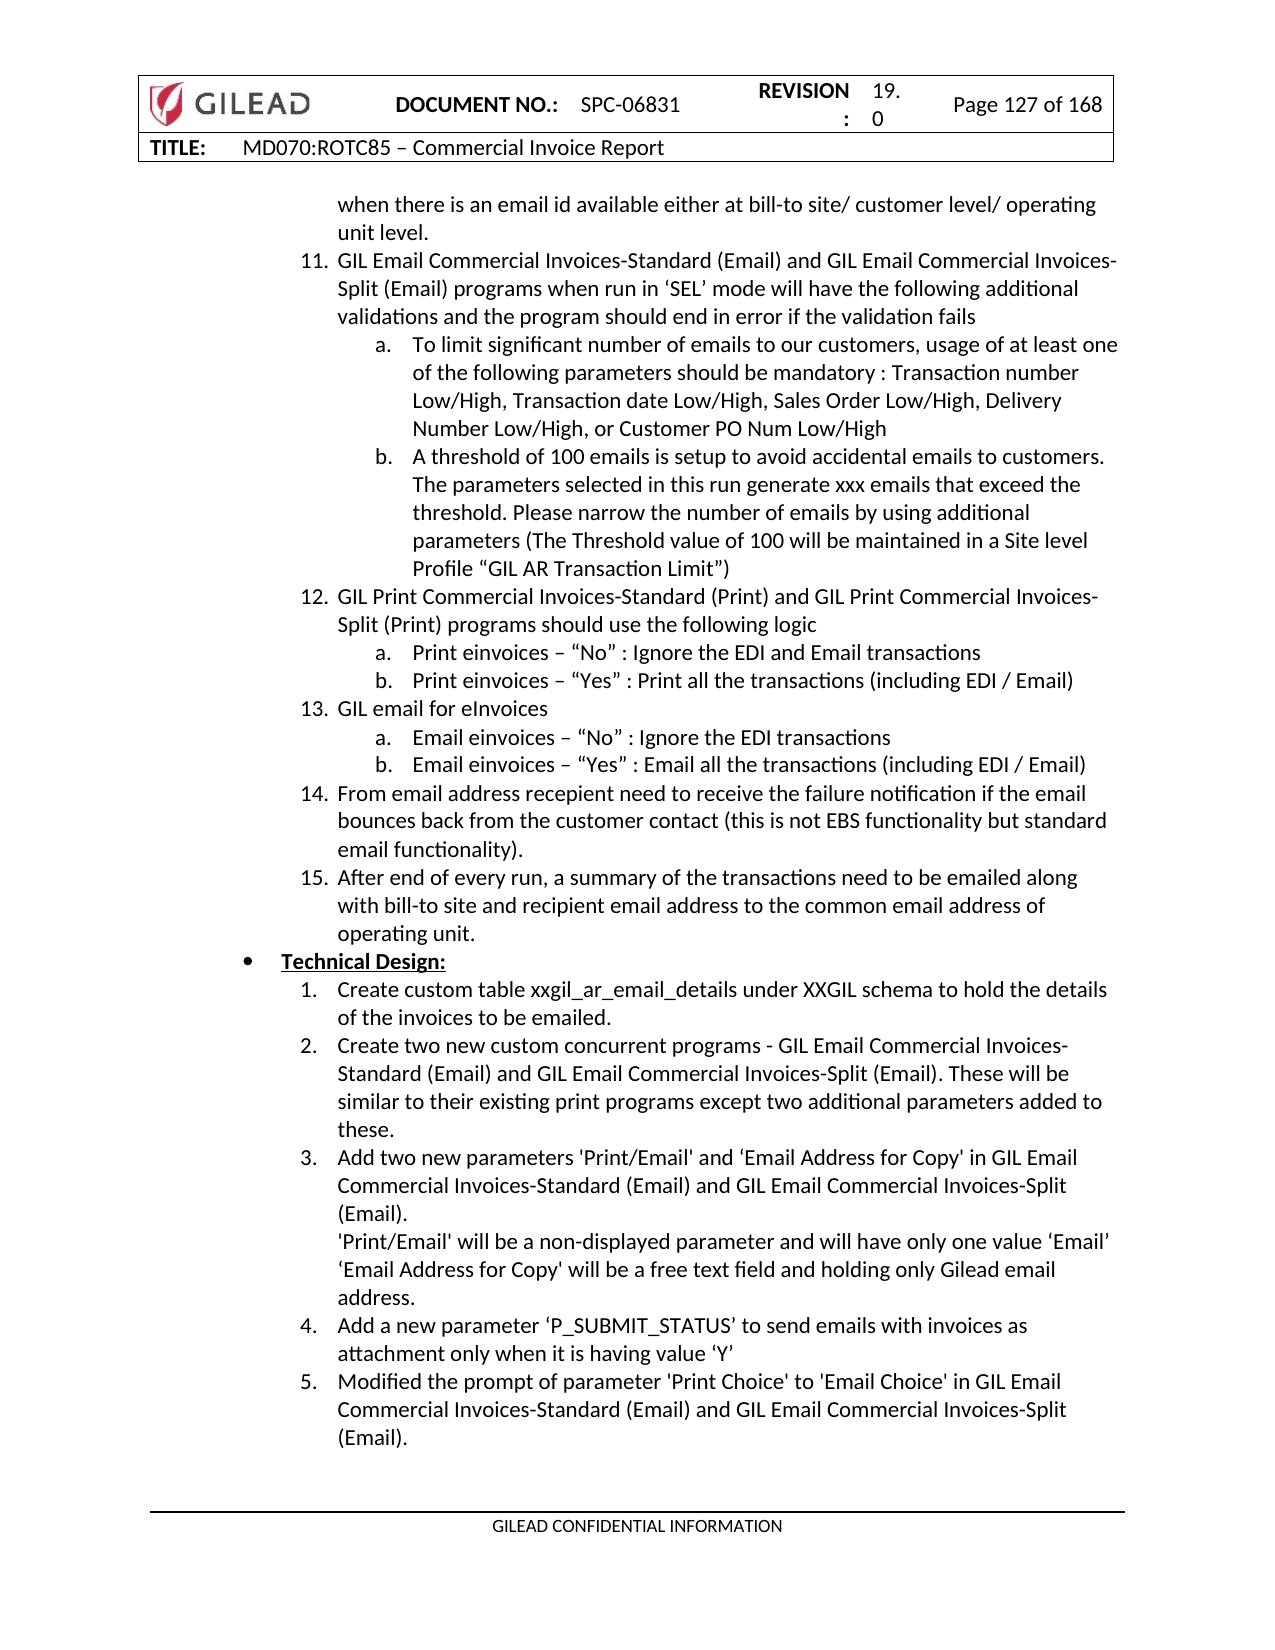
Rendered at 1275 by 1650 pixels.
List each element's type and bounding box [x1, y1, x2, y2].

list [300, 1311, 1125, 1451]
picture [150, 82, 310, 126]
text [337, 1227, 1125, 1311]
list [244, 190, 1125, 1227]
